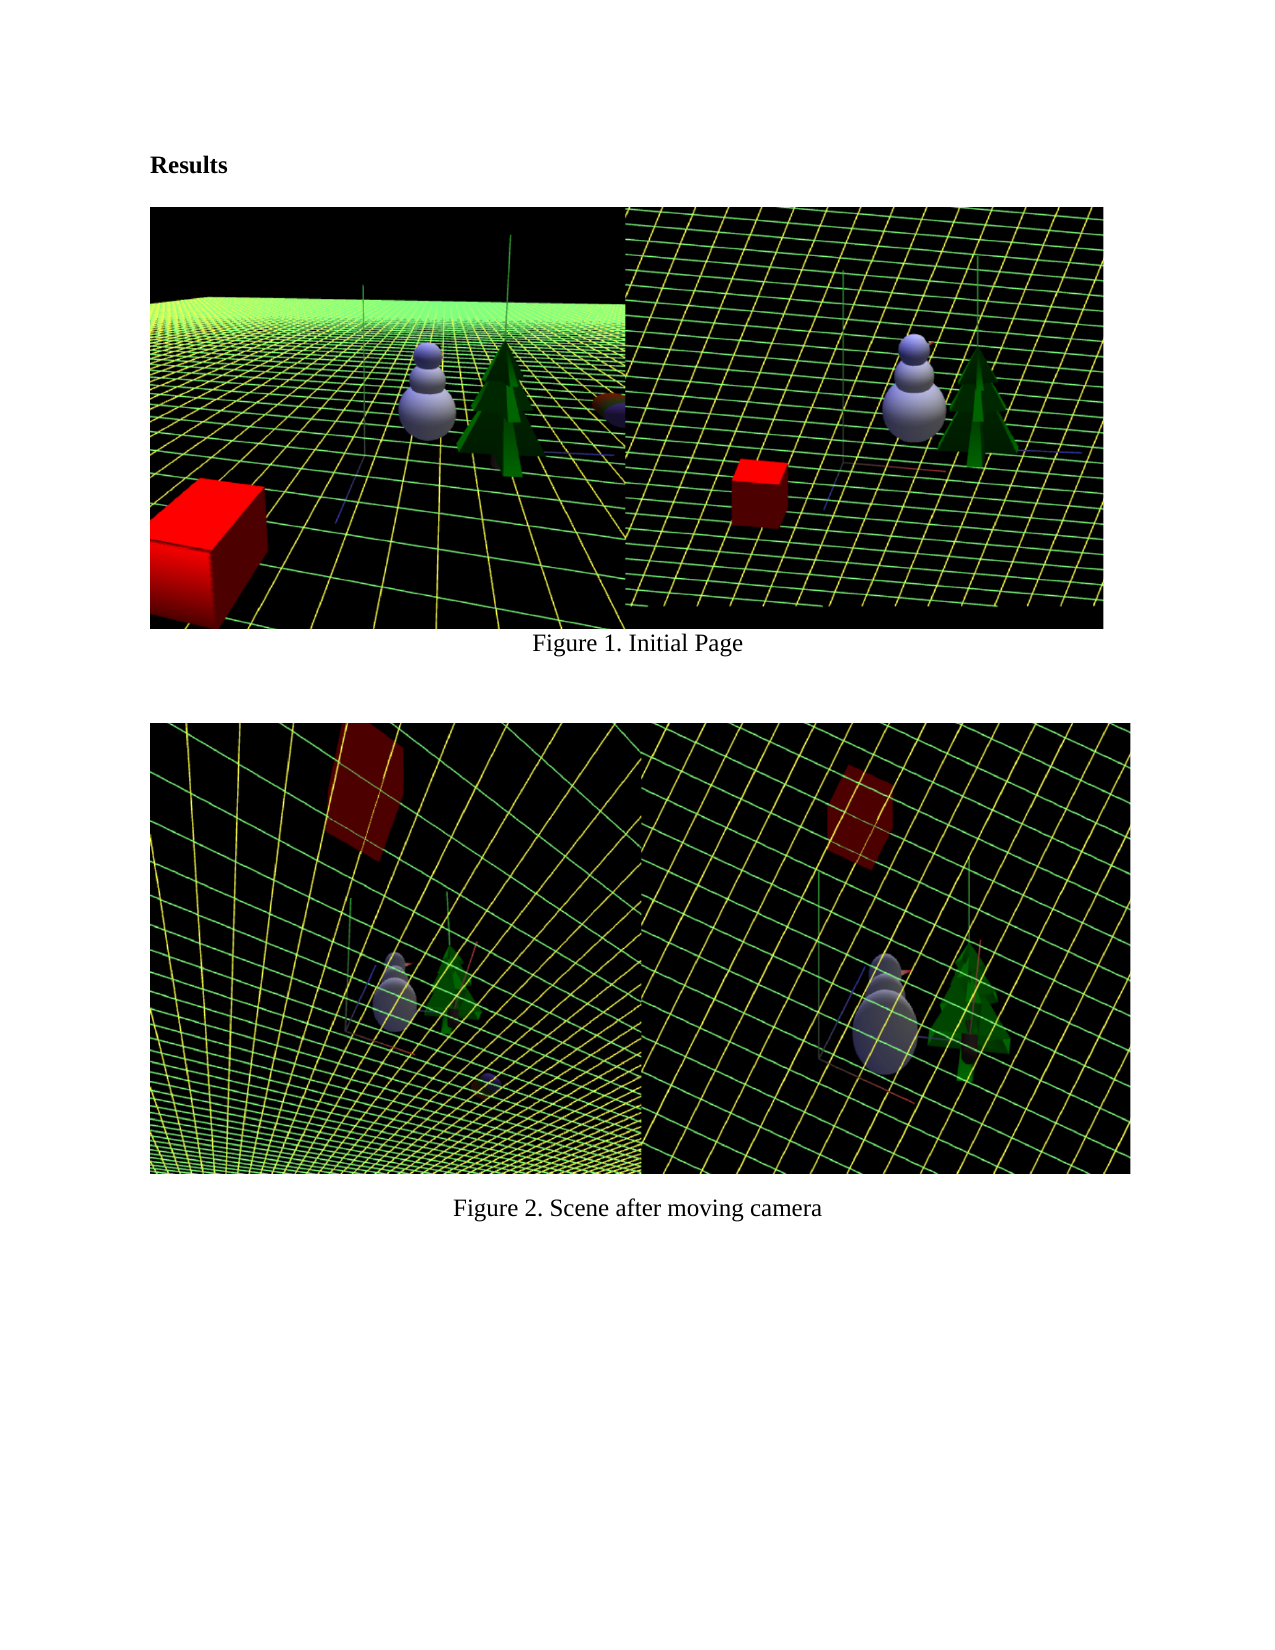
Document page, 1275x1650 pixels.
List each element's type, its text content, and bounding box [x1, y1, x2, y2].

text Results [150, 150, 1125, 179]
text Figure 2. Scene after moving camera [150, 1193, 1125, 1221]
picture [150, 723, 1131, 1174]
picture [150, 207, 1104, 629]
text Figure 1. Initial Page [150, 628, 1125, 657]
